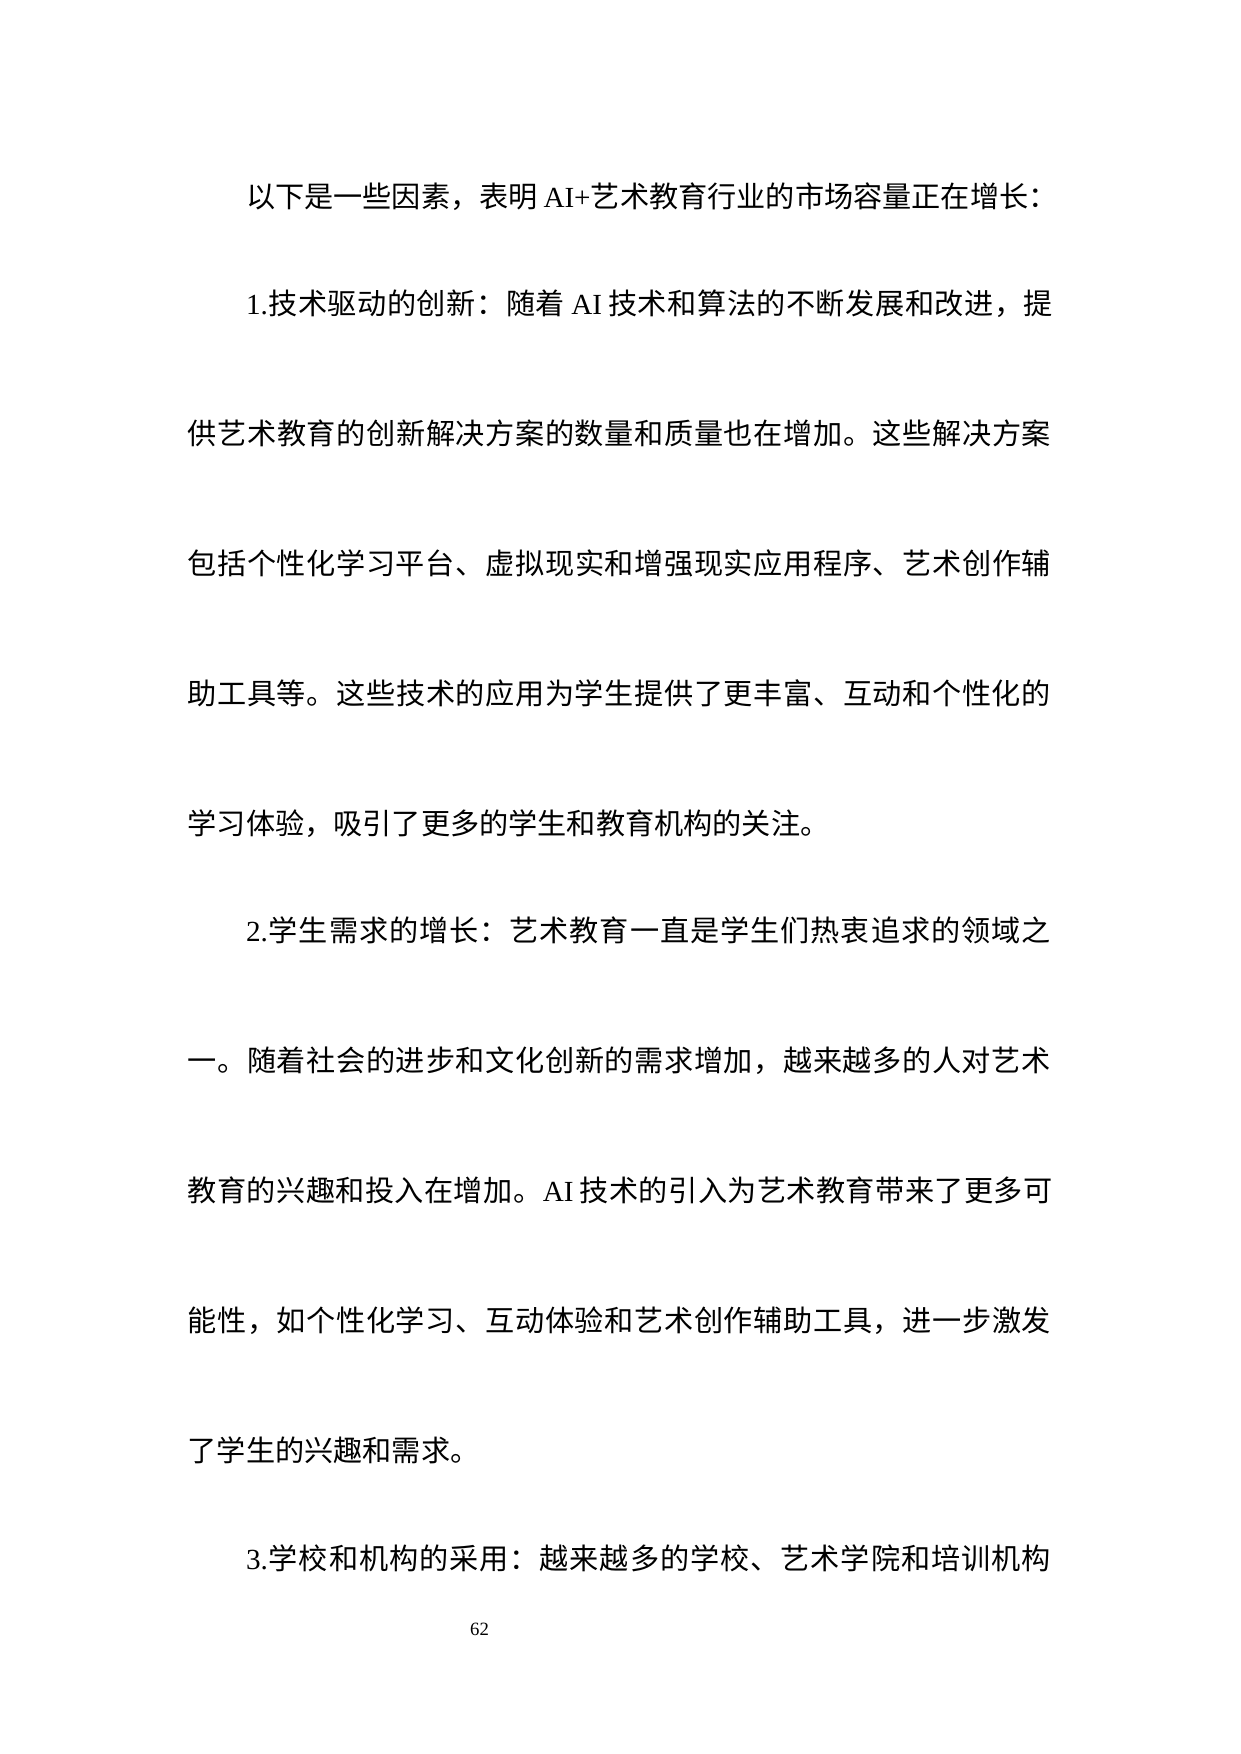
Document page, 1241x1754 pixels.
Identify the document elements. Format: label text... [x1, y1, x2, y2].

text 以下是一些因素，表明AI+艺术教育行业的市场容量正在增长： [187, 162, 1053, 227]
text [187, 1524, 1053, 1589]
text 2.学生需求的增长：艺术教育一直是学生们热衷追求的领域之一。随着社会的进步和文化创新的需求增加，越来越多的人对艺术教育的兴趣和投入在增加。AI技术的引入为艺术教育带来了更多可能性，如个性化学习、互动体验和艺术创作辅助工具，进一步激发了学生的兴趣和需求。 [187, 897, 1053, 1482]
text 1.技术驱动的创新：随着AI技术和算法的不断发展和改进，提供艺术教育的创新解决方案的数量和质量也在增加。这些解决方案包括个性化学习平台、虚拟现实和增强现实应用程序、艺术创作辅助工具等。这些技术的应用为学生提供了更丰富、互动和个性化的学习体验，吸引了更多的学生和教育机构的关注。 [187, 269, 1053, 854]
